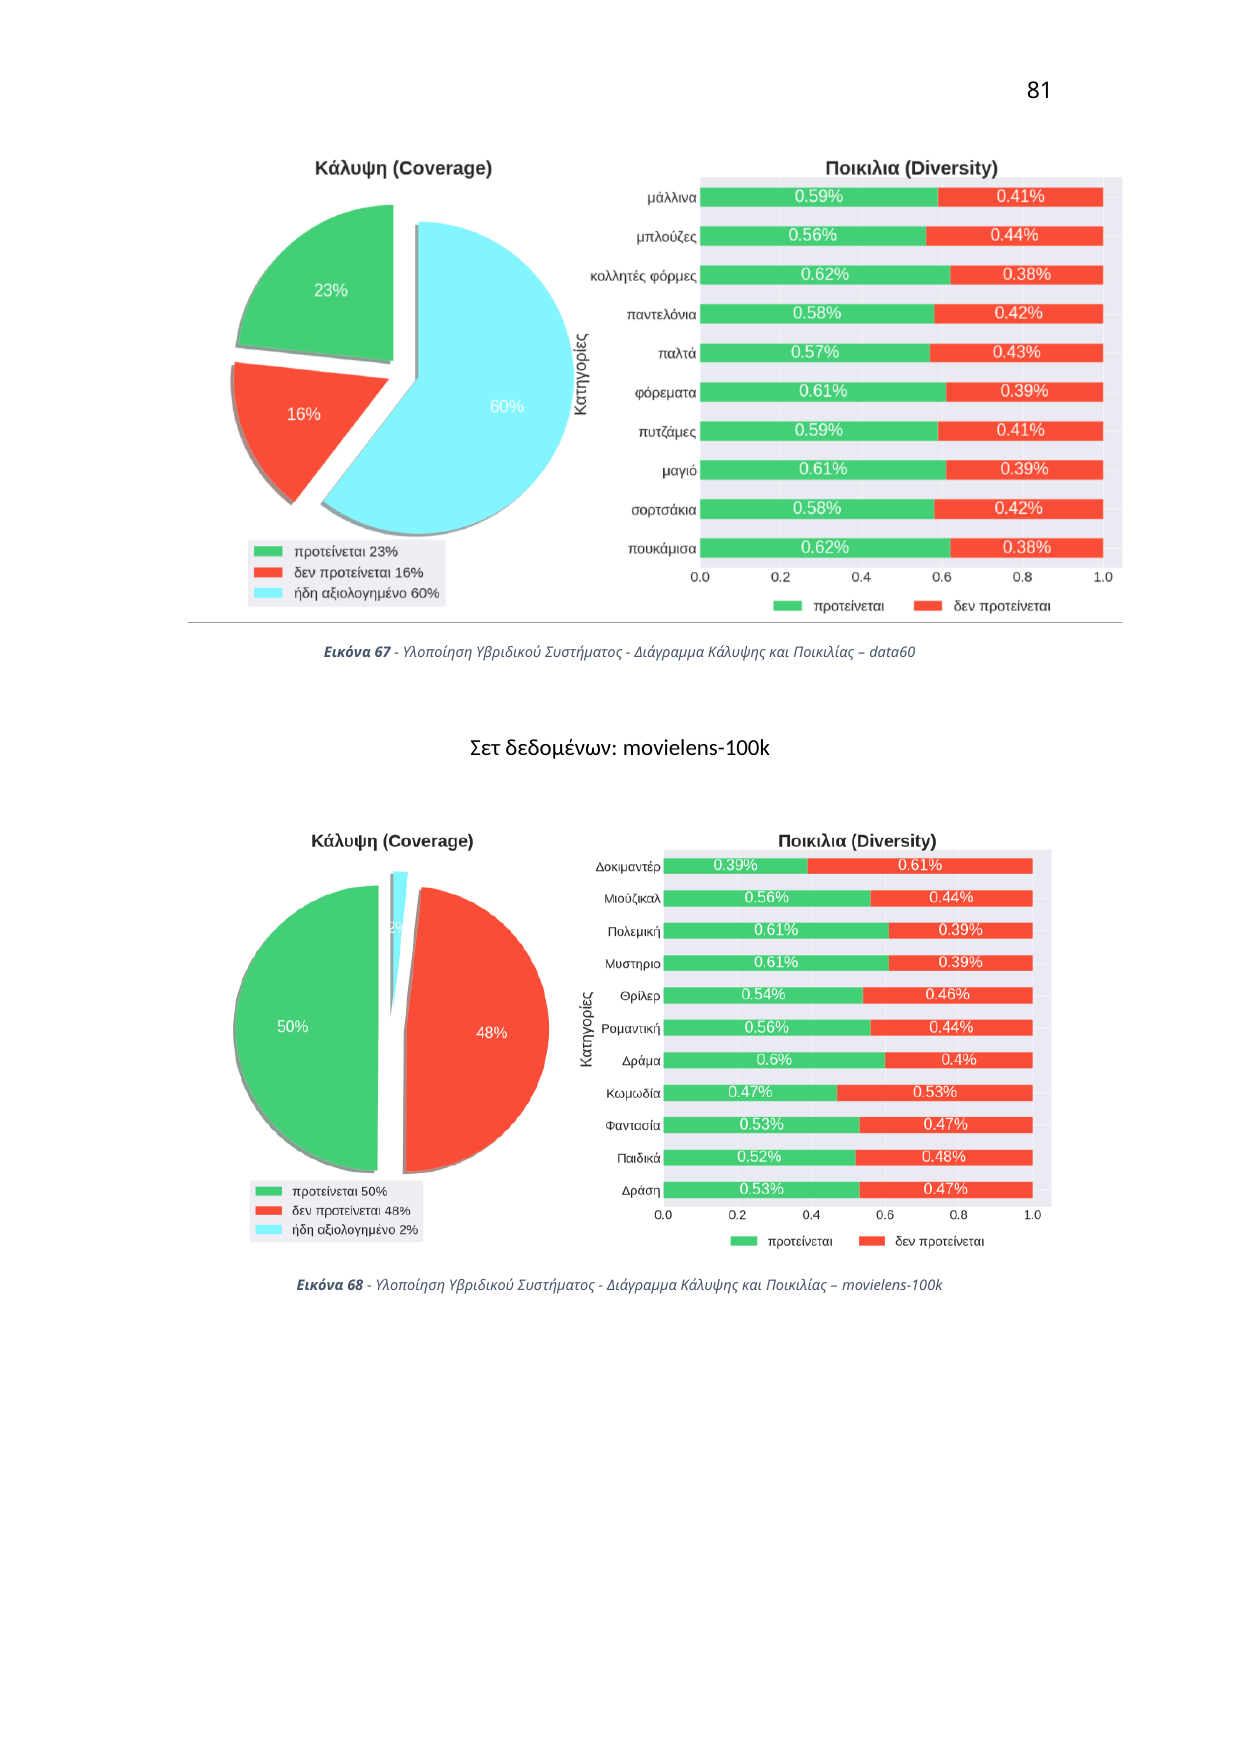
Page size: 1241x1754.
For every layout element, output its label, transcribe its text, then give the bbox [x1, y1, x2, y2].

text Εικόνα 68 - Yλοποίηση Υβριδικού Συστήματος - Διάγραμμα Κάλυψης και Ποικιλίας – movielens-100k [187, 1275, 1053, 1295]
picture [187, 826, 1053, 1256]
picture [187, 150, 1123, 623]
text Εικόνα 67 - Yλοποίηση Υβριδικού Συστήματος - Διάγραμμα Κάλυψης και Ποικιλίας – data60 [187, 642, 1053, 661]
text Σετ δεδομένων: movielens-100k [187, 733, 1053, 761]
